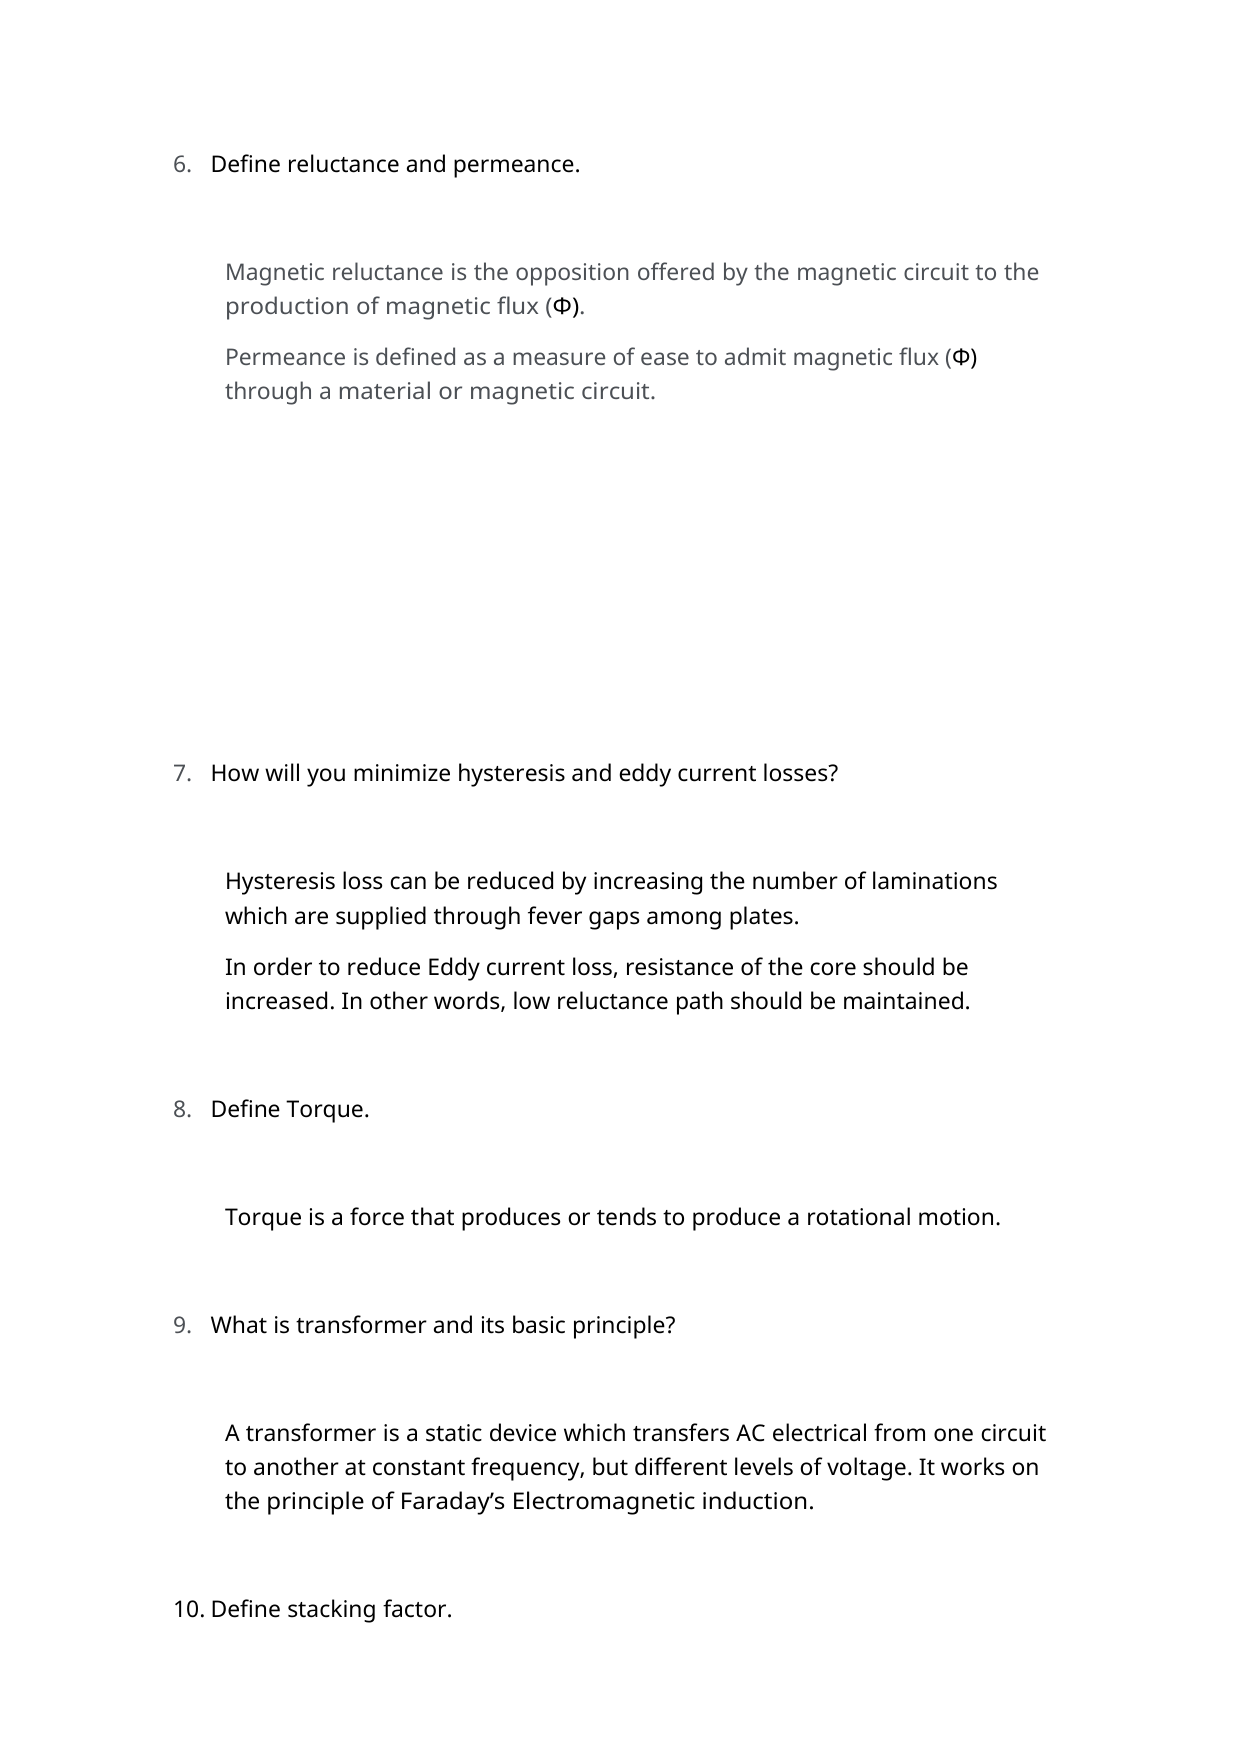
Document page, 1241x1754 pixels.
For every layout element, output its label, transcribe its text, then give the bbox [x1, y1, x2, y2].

text Magnetic reluctance is the opposition offered by the magnetic circuit to the production of magnetic flux (Φ). [225, 256, 1046, 321]
list Define reluctance and permeance. [173, 148, 1176, 179]
list How will you minimize hysteresis and eddy current losses? [173, 757, 1176, 789]
text In order to reduce Eddy current loss, resistance of the core should be increased. In other words, low reluctance path should be maintained. [225, 951, 1061, 1016]
text Permeance is defined as a measure of ease to admit magnetic flux (Φ) through a material or magnetic circuit. [225, 341, 1046, 406]
list What is transformer and its basic principle? [173, 1309, 1176, 1340]
list Define stacking factor. [173, 1593, 1176, 1624]
text A transformer is a static device which transfers AC electrical from one circuit to another at constant frequency, but different levels of voltage. It works on the principle of Faraday’s Electromagnetic induction. [225, 1417, 1046, 1517]
text Hysteresis loss can be reduced by increasing the number of laminations which are supplied through fever gaps among plates. [225, 865, 1061, 931]
text Torque is a force that produces or tends to produce a rotational motion. [225, 1201, 1176, 1232]
list Define Torque. [173, 1093, 1176, 1124]
